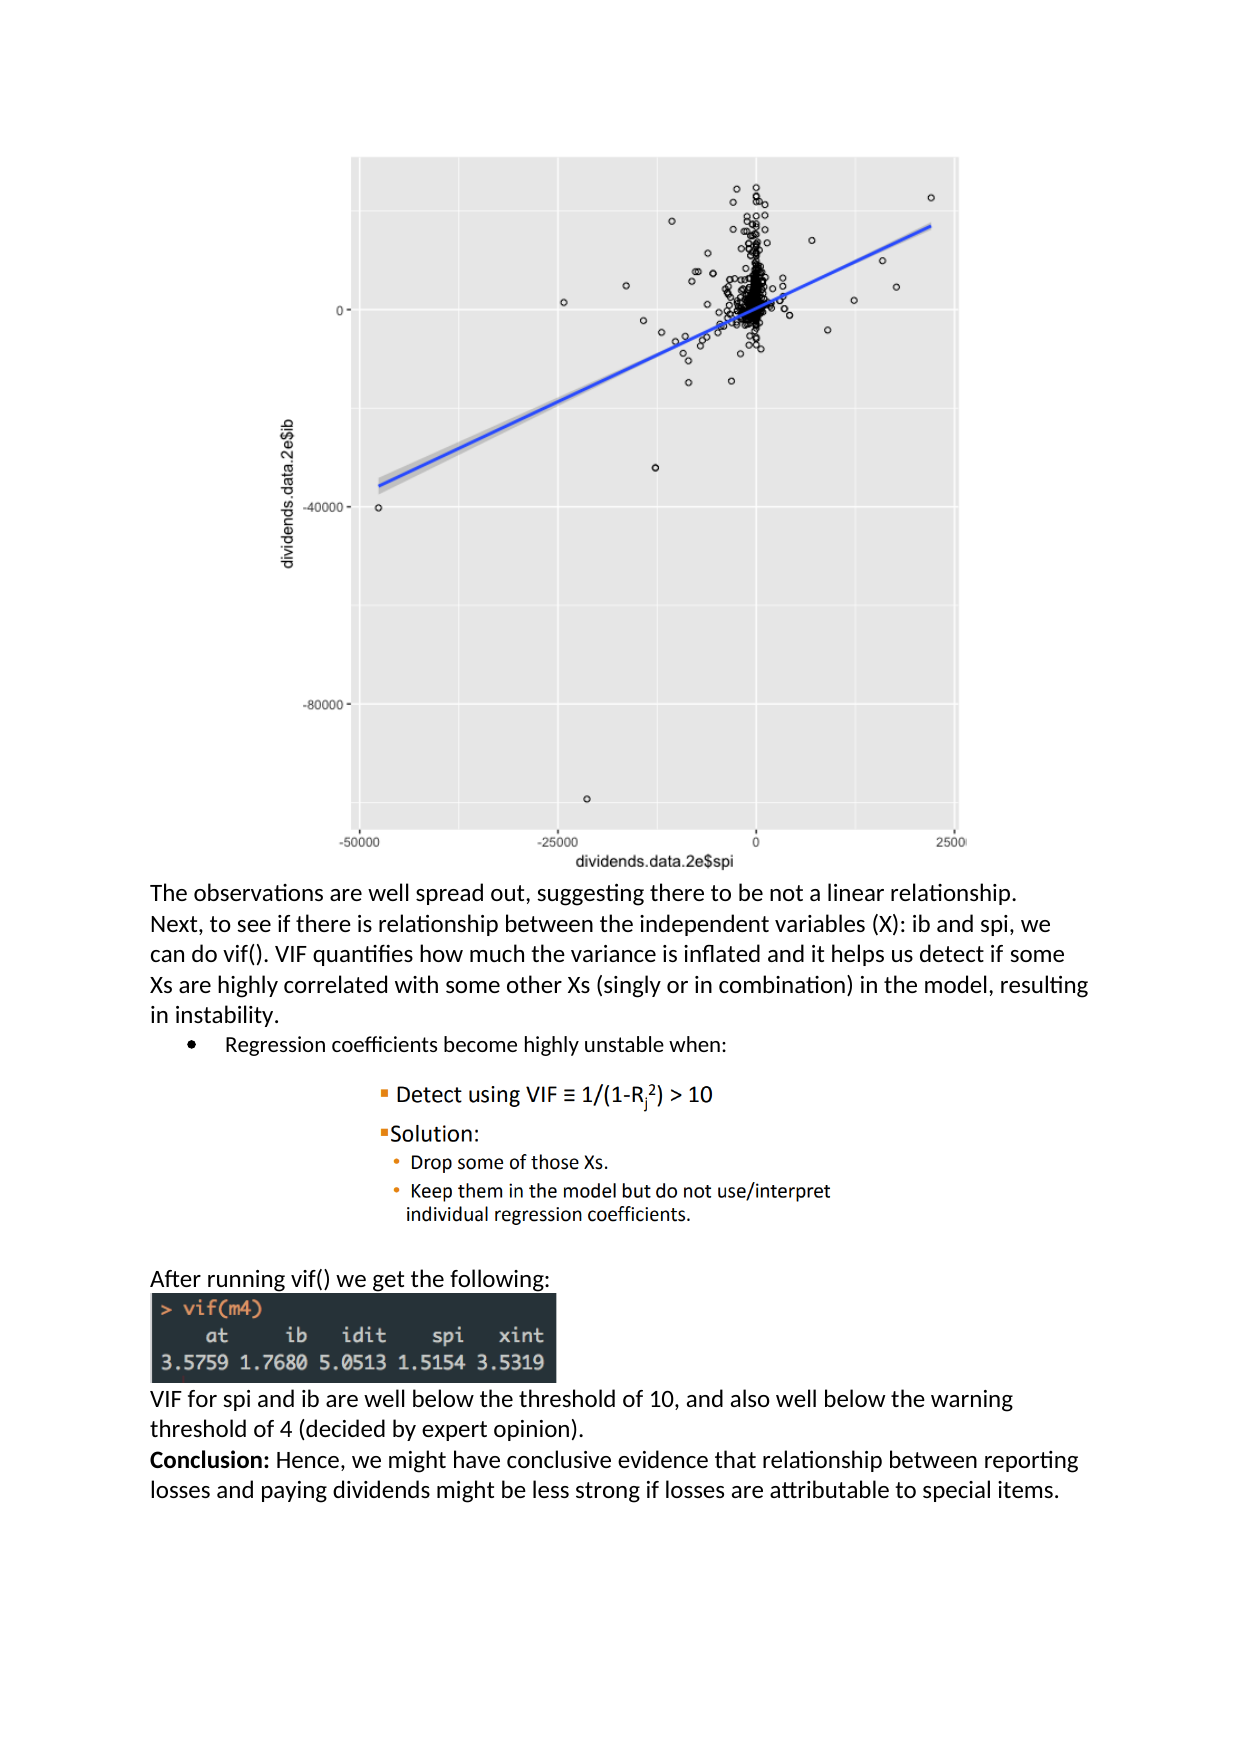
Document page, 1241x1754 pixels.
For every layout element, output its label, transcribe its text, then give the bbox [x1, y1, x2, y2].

text After running vif() we get the following: [150, 1263, 1090, 1293]
picture [374, 1077, 866, 1233]
picture [273, 150, 967, 878]
list Regression coefficients become highly unstable when: [187, 1030, 1090, 1058]
picture [150, 1293, 557, 1383]
text Conclusion: Hence, we might have conclusive evidence that relationship between reporting losses and paying dividends might be less strong if losses are attributable to special items. [150, 1444, 1090, 1505]
text VIF for spi and ib are well below the threshold of 10, and also well below the warning threshold of 4 (decided by expert opinion). [150, 1383, 1090, 1444]
text The observations are well spread out, suggesting there to be not a linear relationship. [150, 877, 1090, 908]
text Next, to see if there is relationship between the independent variables (X): ib and spi, we can do vif(). VIF quantifies how much the variance is inflated and it helps us detect if some Xs are highly correlated with some other Xs (singly or in combination) in the model, resulting in instability. [150, 908, 1090, 1030]
